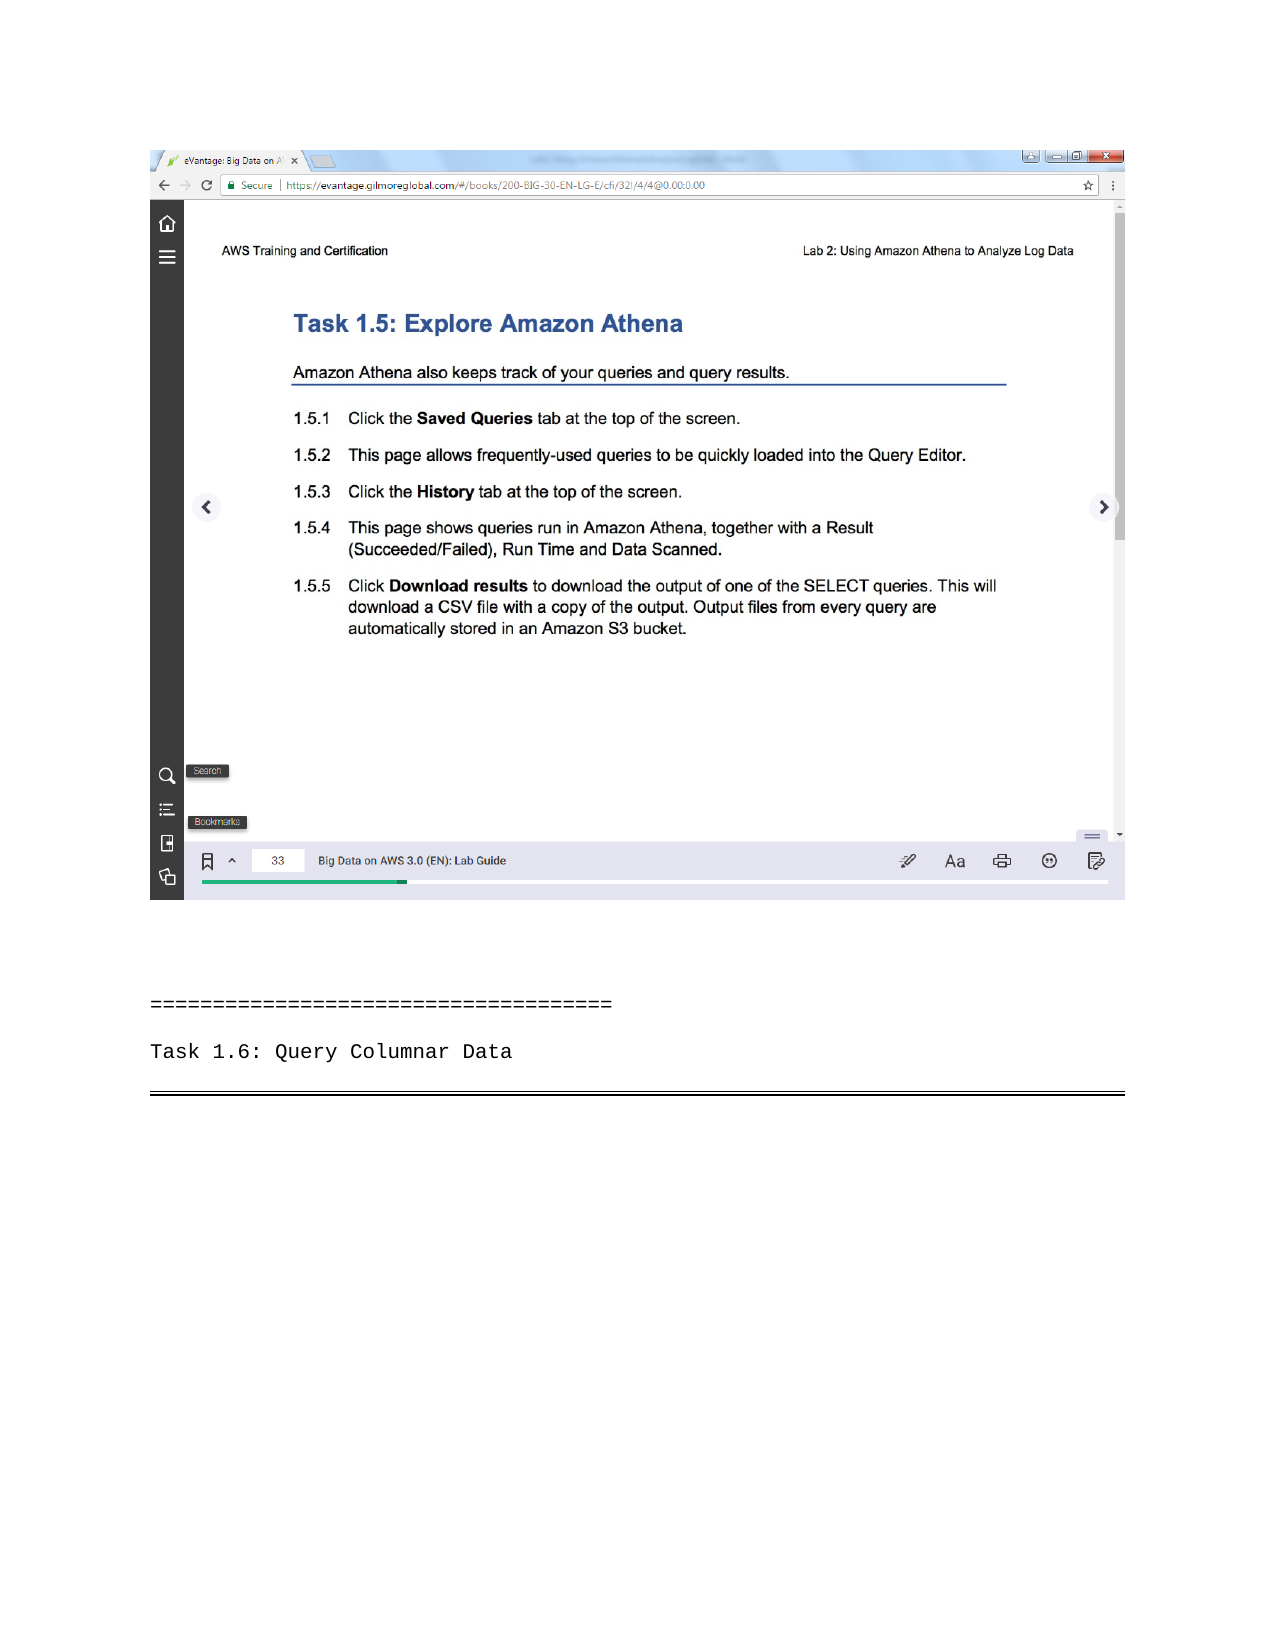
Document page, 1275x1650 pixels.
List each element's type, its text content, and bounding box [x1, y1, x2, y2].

text Task 1.6: Query Columnar Data [150, 1041, 1125, 1065]
picture [150, 150, 1125, 900]
text ===================================== [150, 994, 1125, 1018]
